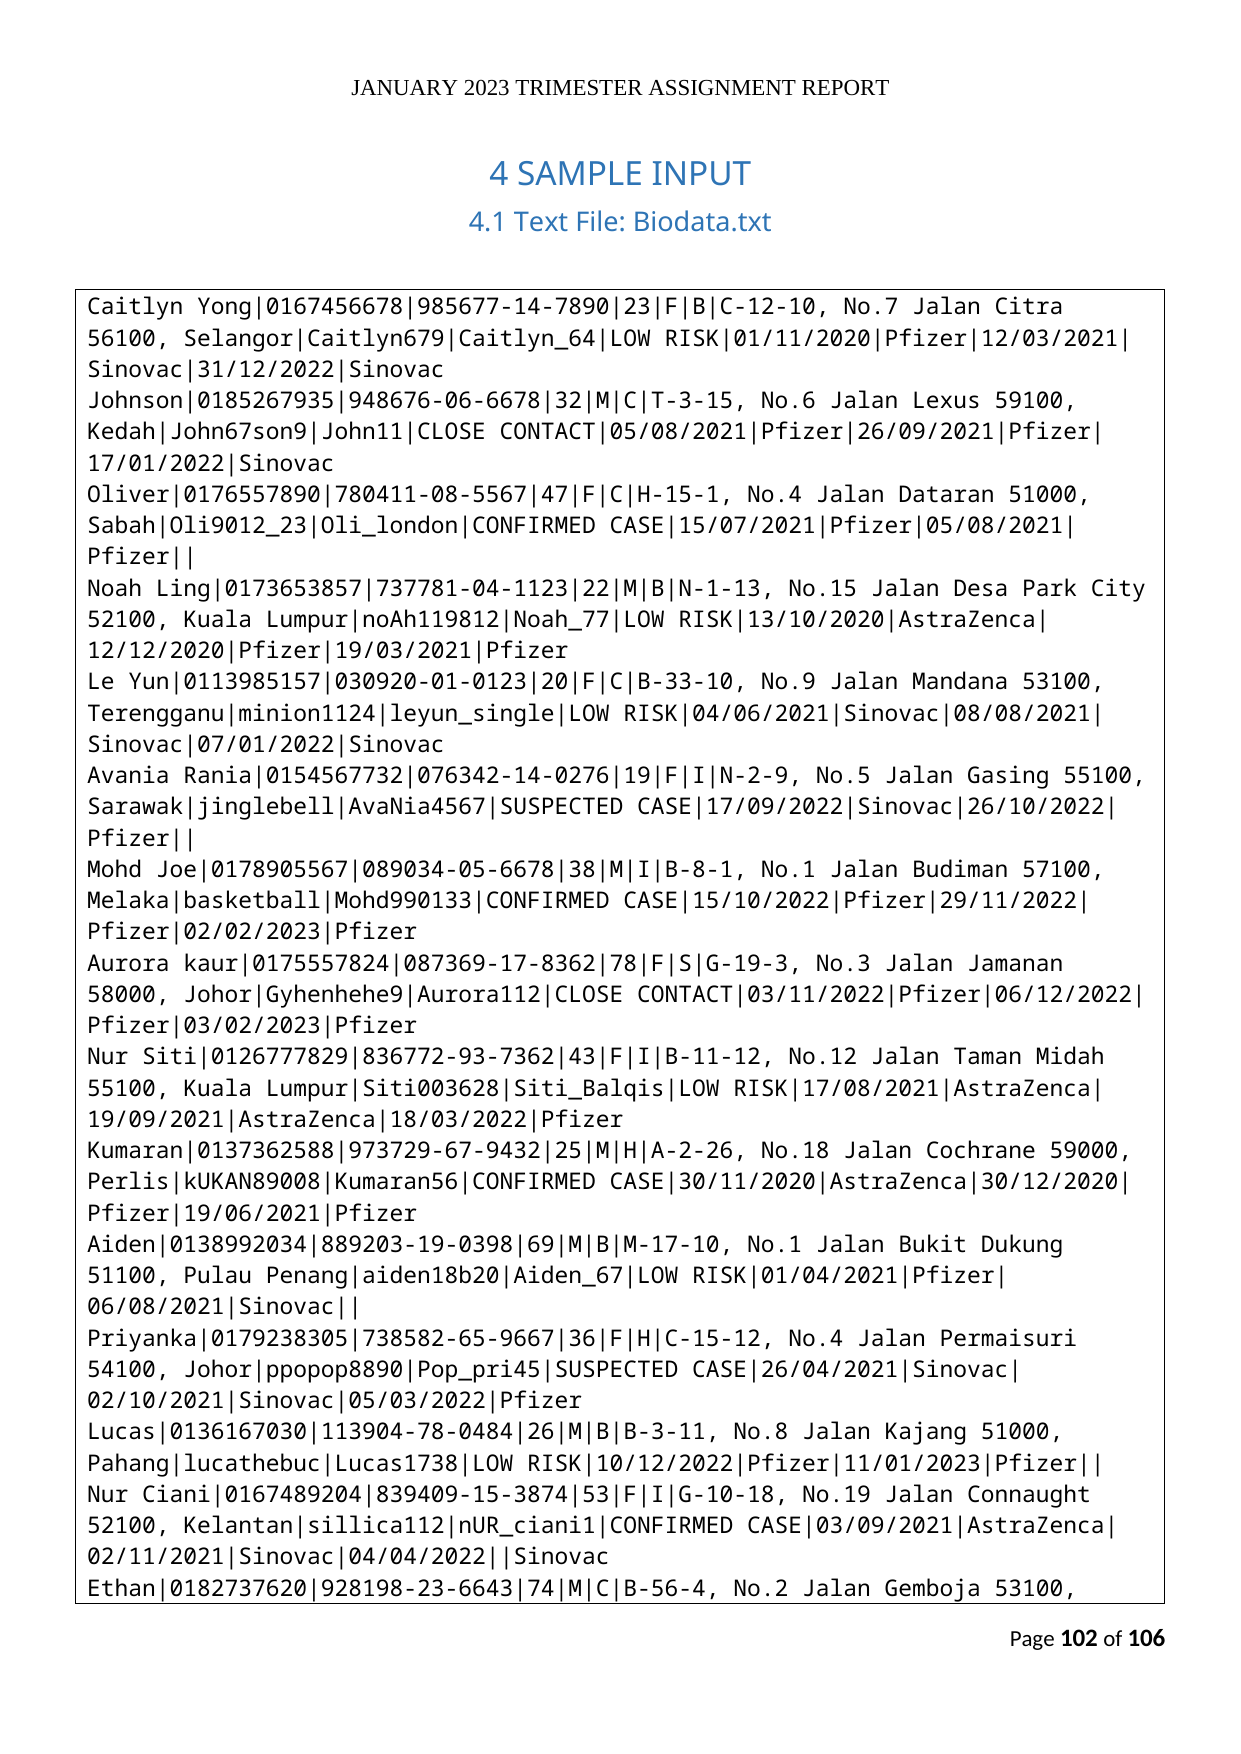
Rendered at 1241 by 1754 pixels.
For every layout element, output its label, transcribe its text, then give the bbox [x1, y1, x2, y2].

subtitle 4.1 Text File: Biodata.txt [75, 203, 1165, 239]
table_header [76, 290, 1164, 1603]
subtitle 4 SAMPLE INPUT [75, 149, 1165, 195]
